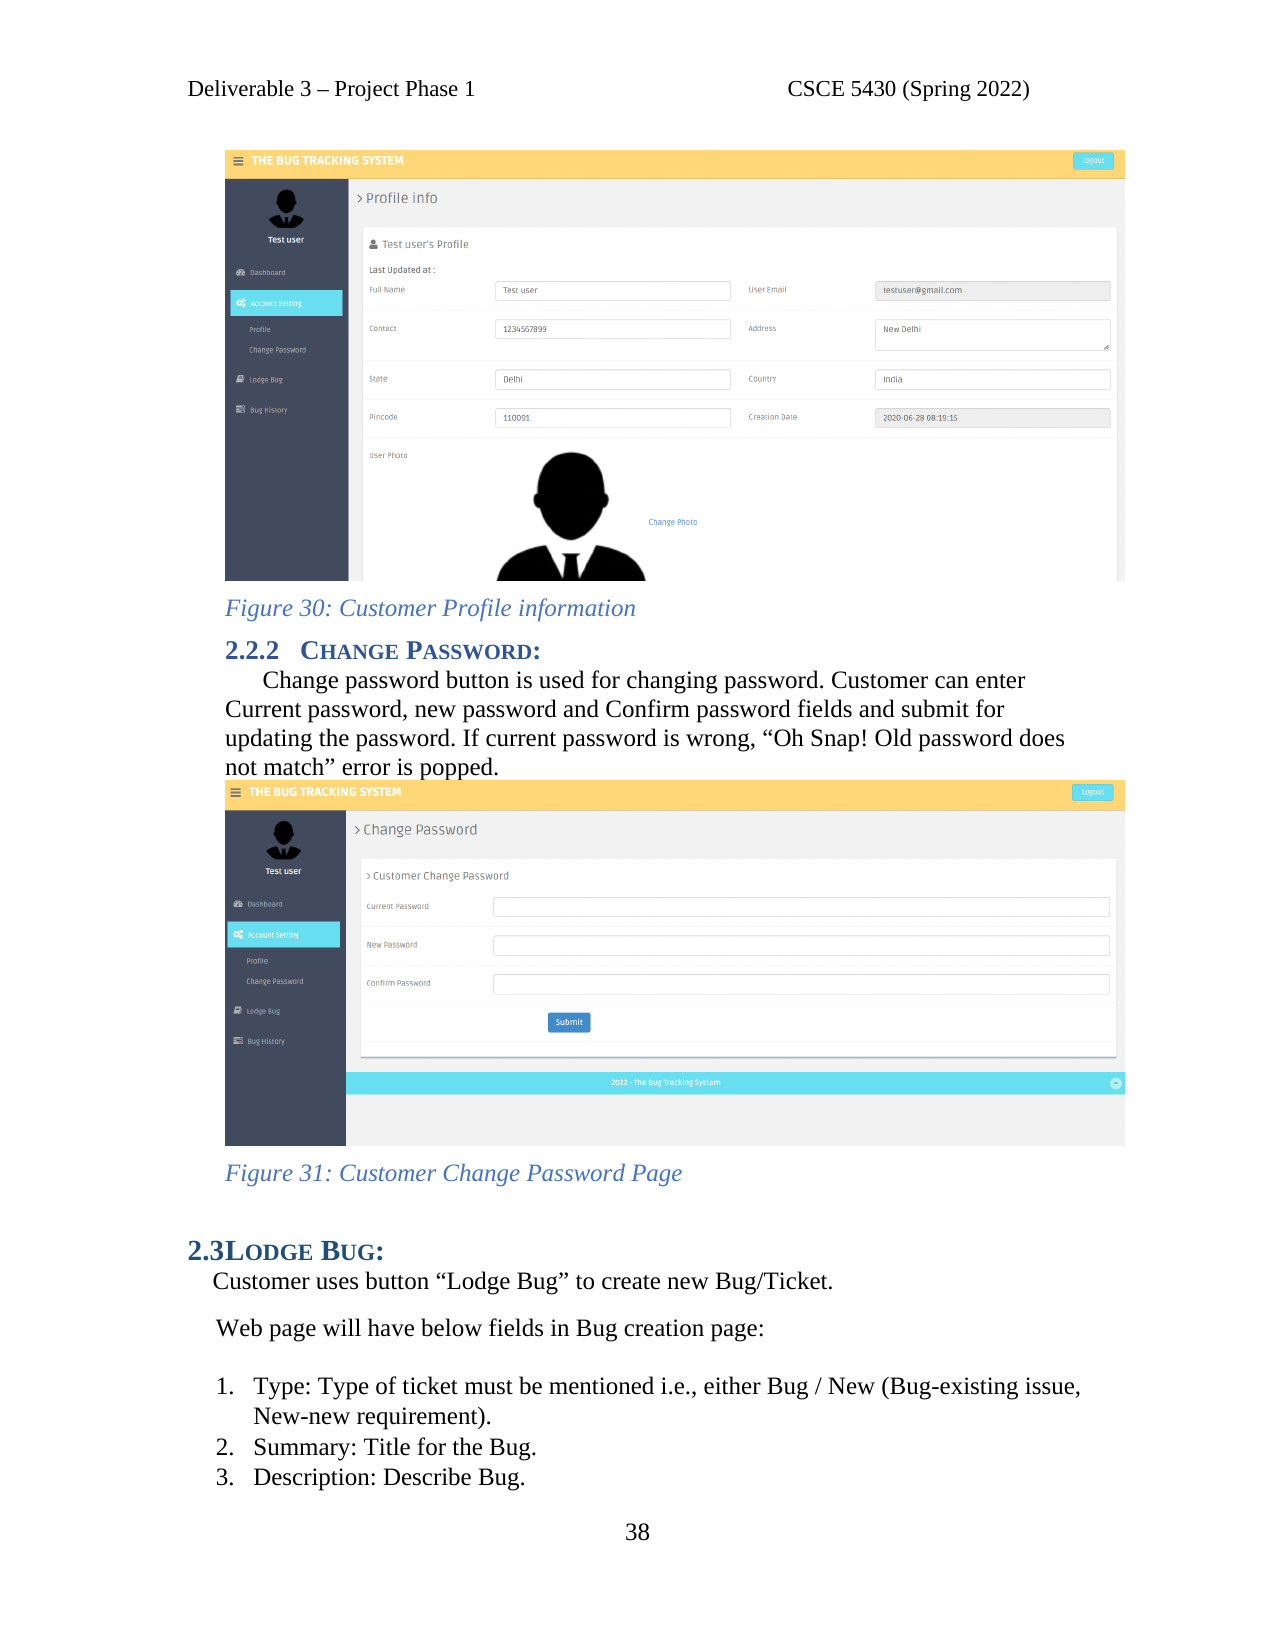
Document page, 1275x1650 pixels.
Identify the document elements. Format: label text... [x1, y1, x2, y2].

list Description: Describe Bug. [216, 1462, 1087, 1491]
text Change password button is used for changing password. Customer can enter Current password, new password and Confirm password fields and submit for updating the password. If current password is wrong, “Oh Snap! Old password does not match” error is popped. [225, 665, 1087, 780]
text Figure 31: Customer Change Password Page [187, 1158, 1087, 1187]
text Figure 30: Customer Profile information [187, 593, 1087, 622]
list Type: Type of ticket must be mentioned i.e., either Bug / New (Bug-existing issue, New-new requirement). [216, 1371, 1087, 1430]
text Customer uses button “Lodge Bug” to create new Bug/Ticket. [187, 1266, 1087, 1295]
picture [225, 780, 1125, 1146]
subtitle Lodge Bug: [187, 1233, 1087, 1266]
picture [225, 150, 1125, 581]
subtitle Change Password: [225, 634, 1087, 665]
text Web page will have below fields in Bug creation page: [187, 1313, 1087, 1342]
list Summary: Title for the Bug. [216, 1432, 1087, 1460]
